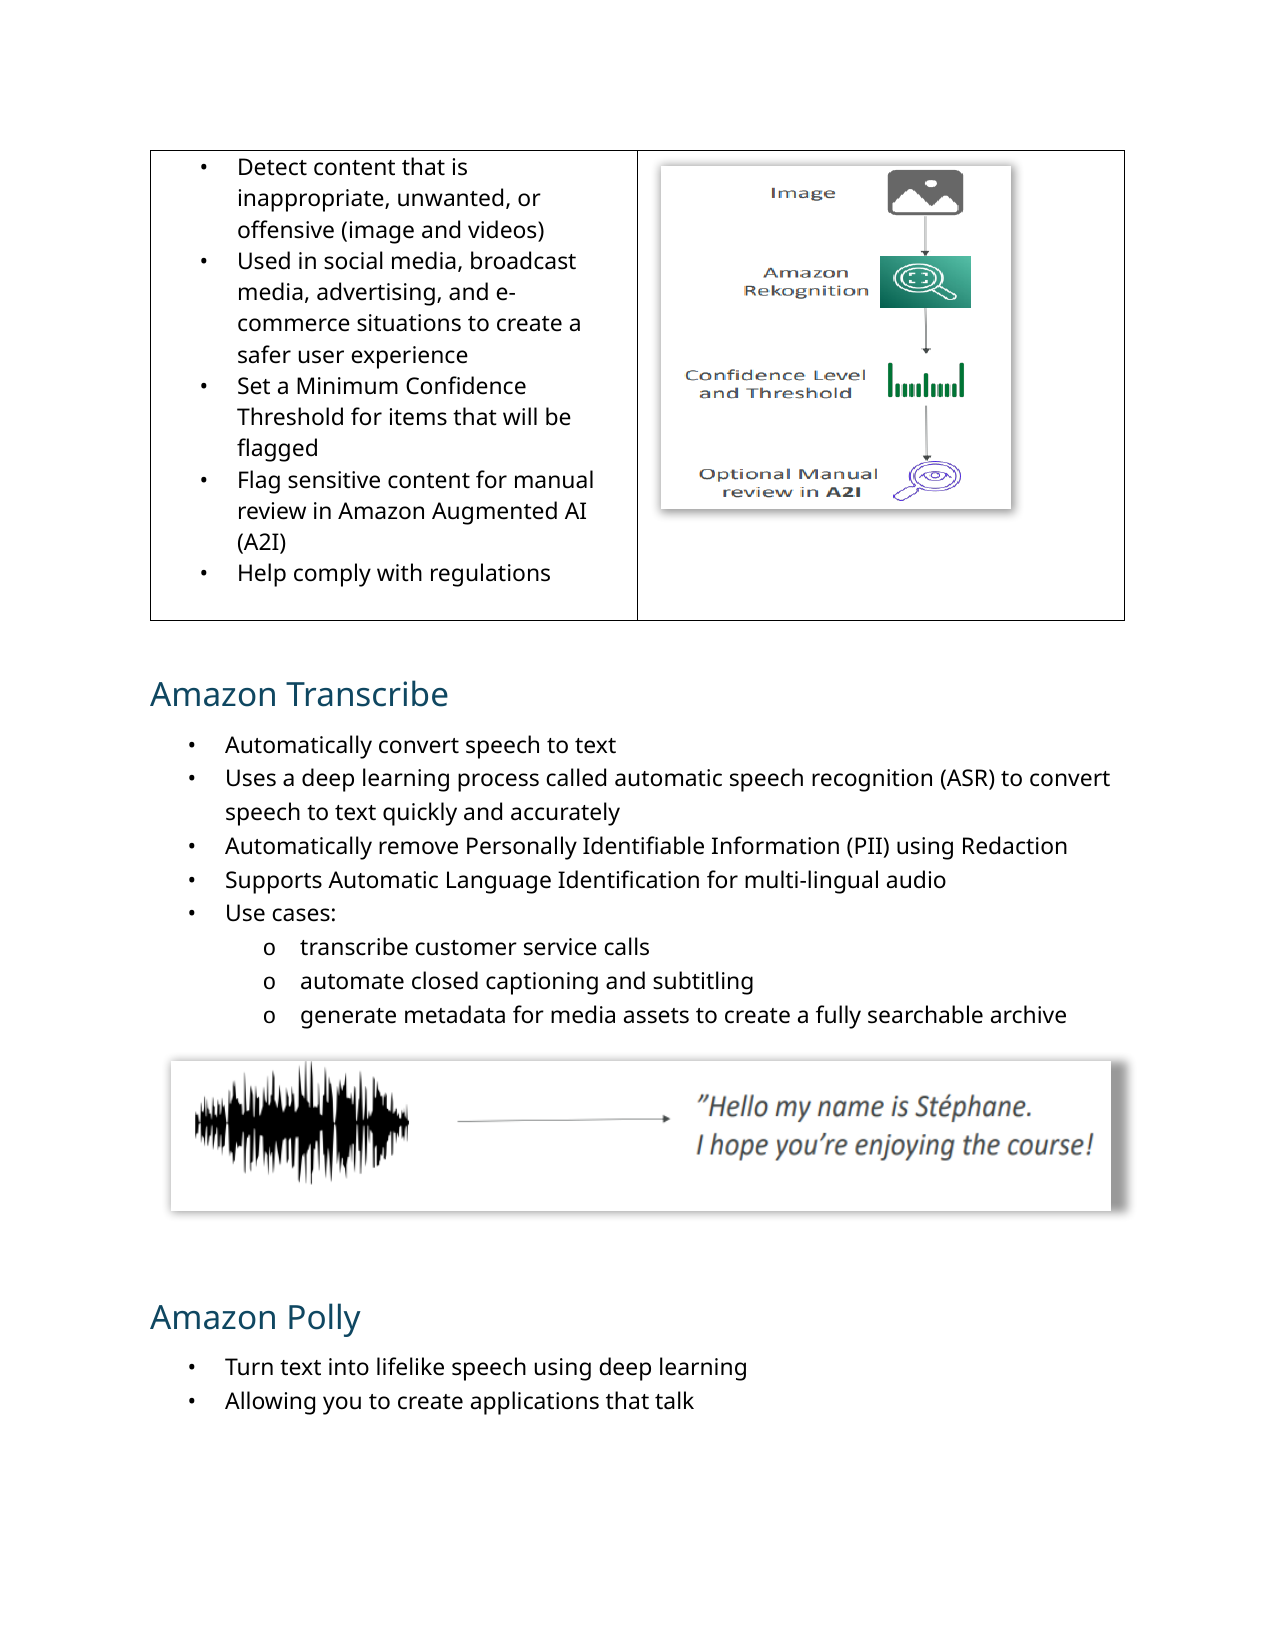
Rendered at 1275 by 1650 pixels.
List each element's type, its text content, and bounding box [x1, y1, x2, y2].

list automate closed captioning and subtitling [262, 965, 1125, 996]
picture [171, 1061, 1111, 1211]
table_header [638, 151, 1124, 620]
subtitle Amazon Polly [150, 1294, 1125, 1339]
list generate metadata for media assets to create a fully searchable archive [262, 999, 1125, 1030]
list transcribe customer service calls [262, 931, 1125, 962]
list Use cases: [187, 897, 1125, 928]
table_header Detect content that is inappropriate, unwanted, or offensive (image and videos) Used in social media, broadcast media, advertising, and e-commerce situations to create a safer user experience Set a Minimum Confidence Threshold for items that will be flagged Flag sensitive content for manual review in Amazon Augmented AI (A2I) Help comply with regulations [151, 151, 637, 620]
subtitle Amazon Transcribe [150, 671, 1125, 717]
list Turn text into lifelike speech using deep learning [187, 1351, 1125, 1382]
list Automatically remove Personally Identifiable Information (PII) using Redaction [187, 830, 1125, 861]
list Uses a deep learning process called automatic speech recognition (ASR) to convert speech to text quickly and accurately [187, 762, 1125, 827]
list Allowing you to create applications that talk [187, 1385, 1125, 1416]
list Automatically convert speech to text [187, 728, 1125, 760]
picture [661, 166, 1011, 509]
list Supports Automatic Language Identification for multi-lingual audio [187, 863, 1125, 895]
